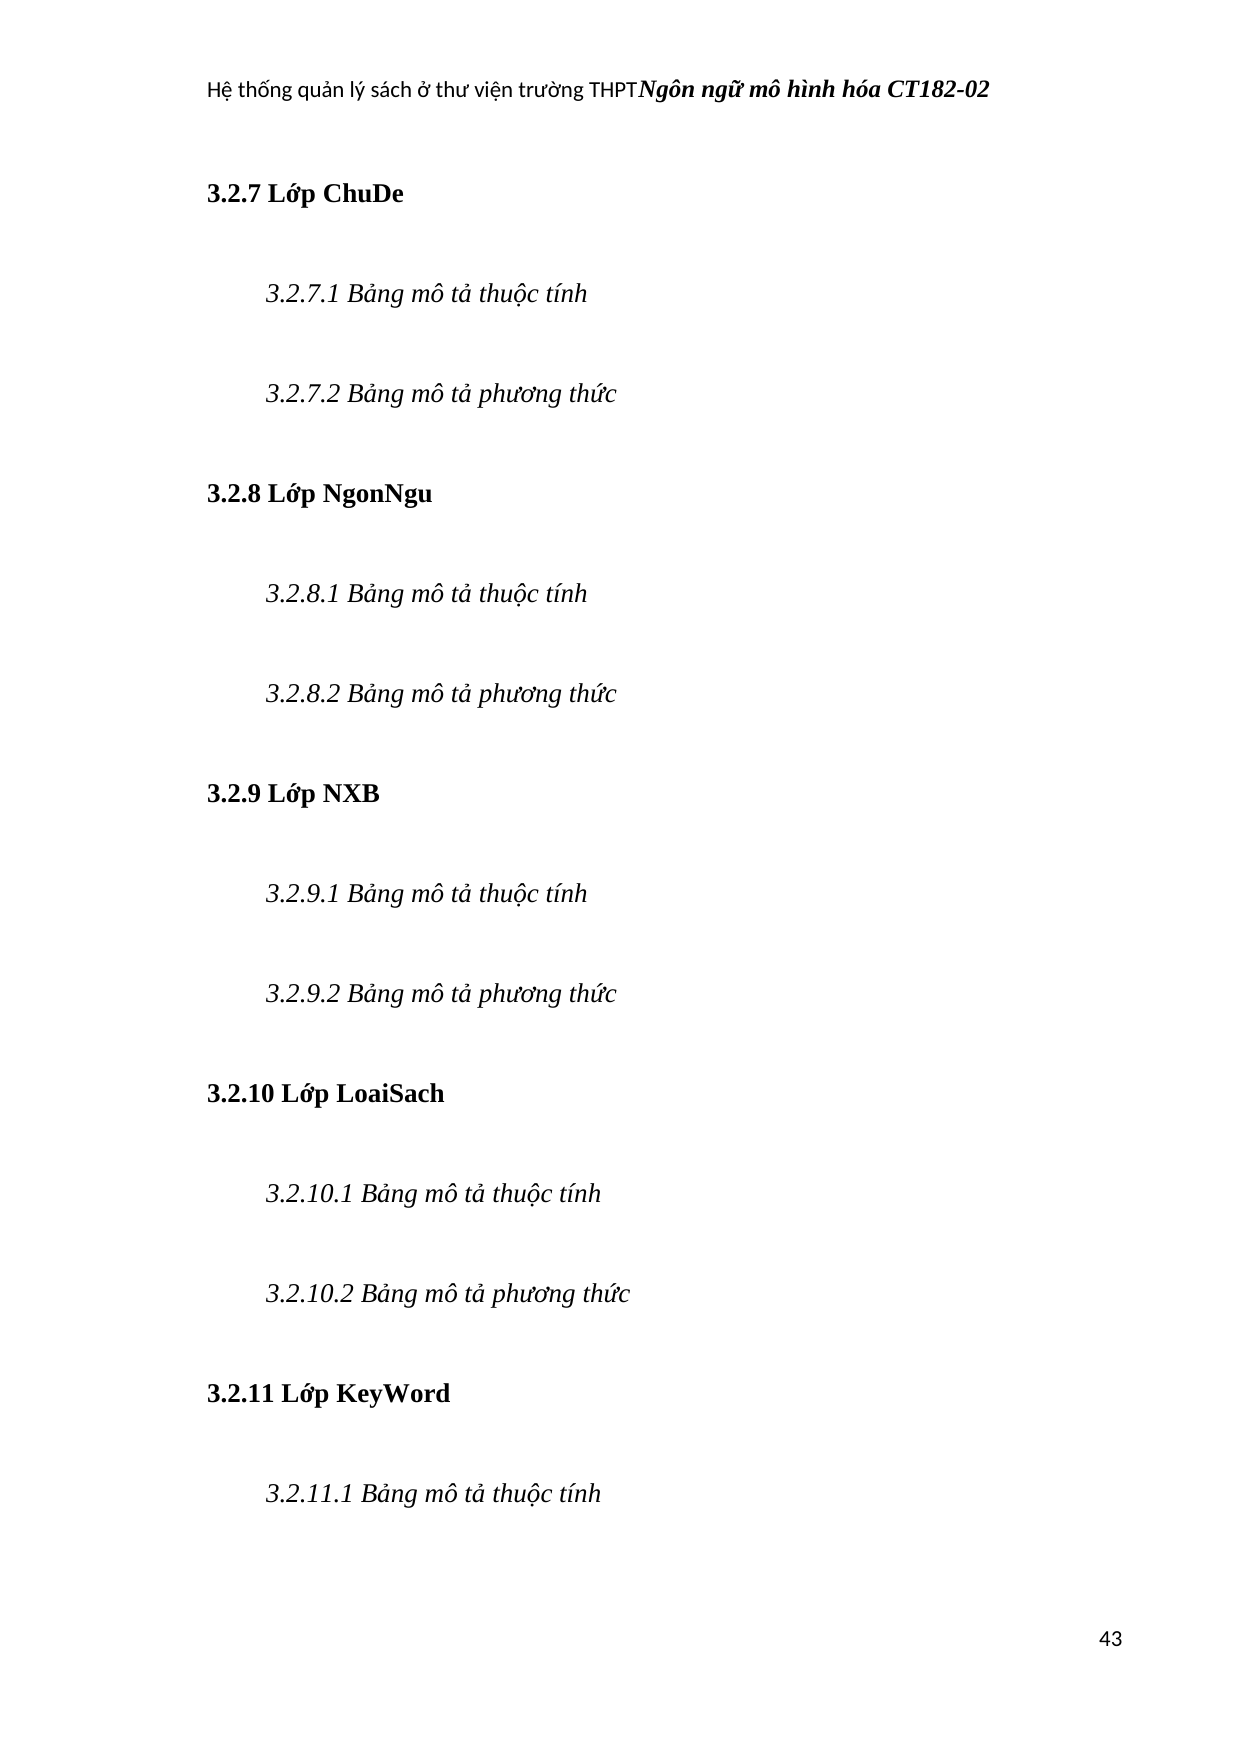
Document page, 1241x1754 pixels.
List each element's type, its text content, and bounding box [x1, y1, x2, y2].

subtitle 3.2.11 Lớp KeyWord [207, 1377, 1122, 1408]
subtitle 3.2.8.1 Bảng mô tả thuộc tính [207, 577, 1122, 608]
subtitle 3.2.9.2 Bảng mô tả phương thức [207, 977, 1122, 1008]
subtitle 3.2.9 Lớp NXB [207, 777, 1122, 808]
subtitle 3.2.10.2 Bảng mô tả phương thức [207, 1277, 1122, 1308]
subtitle 3.2.10 Lớp LoaiSach [207, 1077, 1122, 1108]
subtitle 3.2.11.1 Bảng mô tả thuộc tính [207, 1477, 1122, 1508]
subtitle 3.2.10.1 Bảng mô tả thuộc tính [207, 1177, 1122, 1208]
subtitle 3.2.7.2 Bảng mô tả phương thức [207, 377, 1122, 408]
subtitle 3.2.9.1 Bảng mô tả thuộc tính [207, 877, 1122, 908]
subtitle 3.2.8 Lớp NgonNgu [207, 477, 1122, 508]
subtitle 3.2.7.1 Bảng mô tả thuộc tính [207, 277, 1122, 308]
subtitle 3.2.7 Lớp ChuDe [207, 177, 1122, 208]
subtitle 3.2.8.2 Bảng mô tả phương thức [207, 677, 1122, 708]
